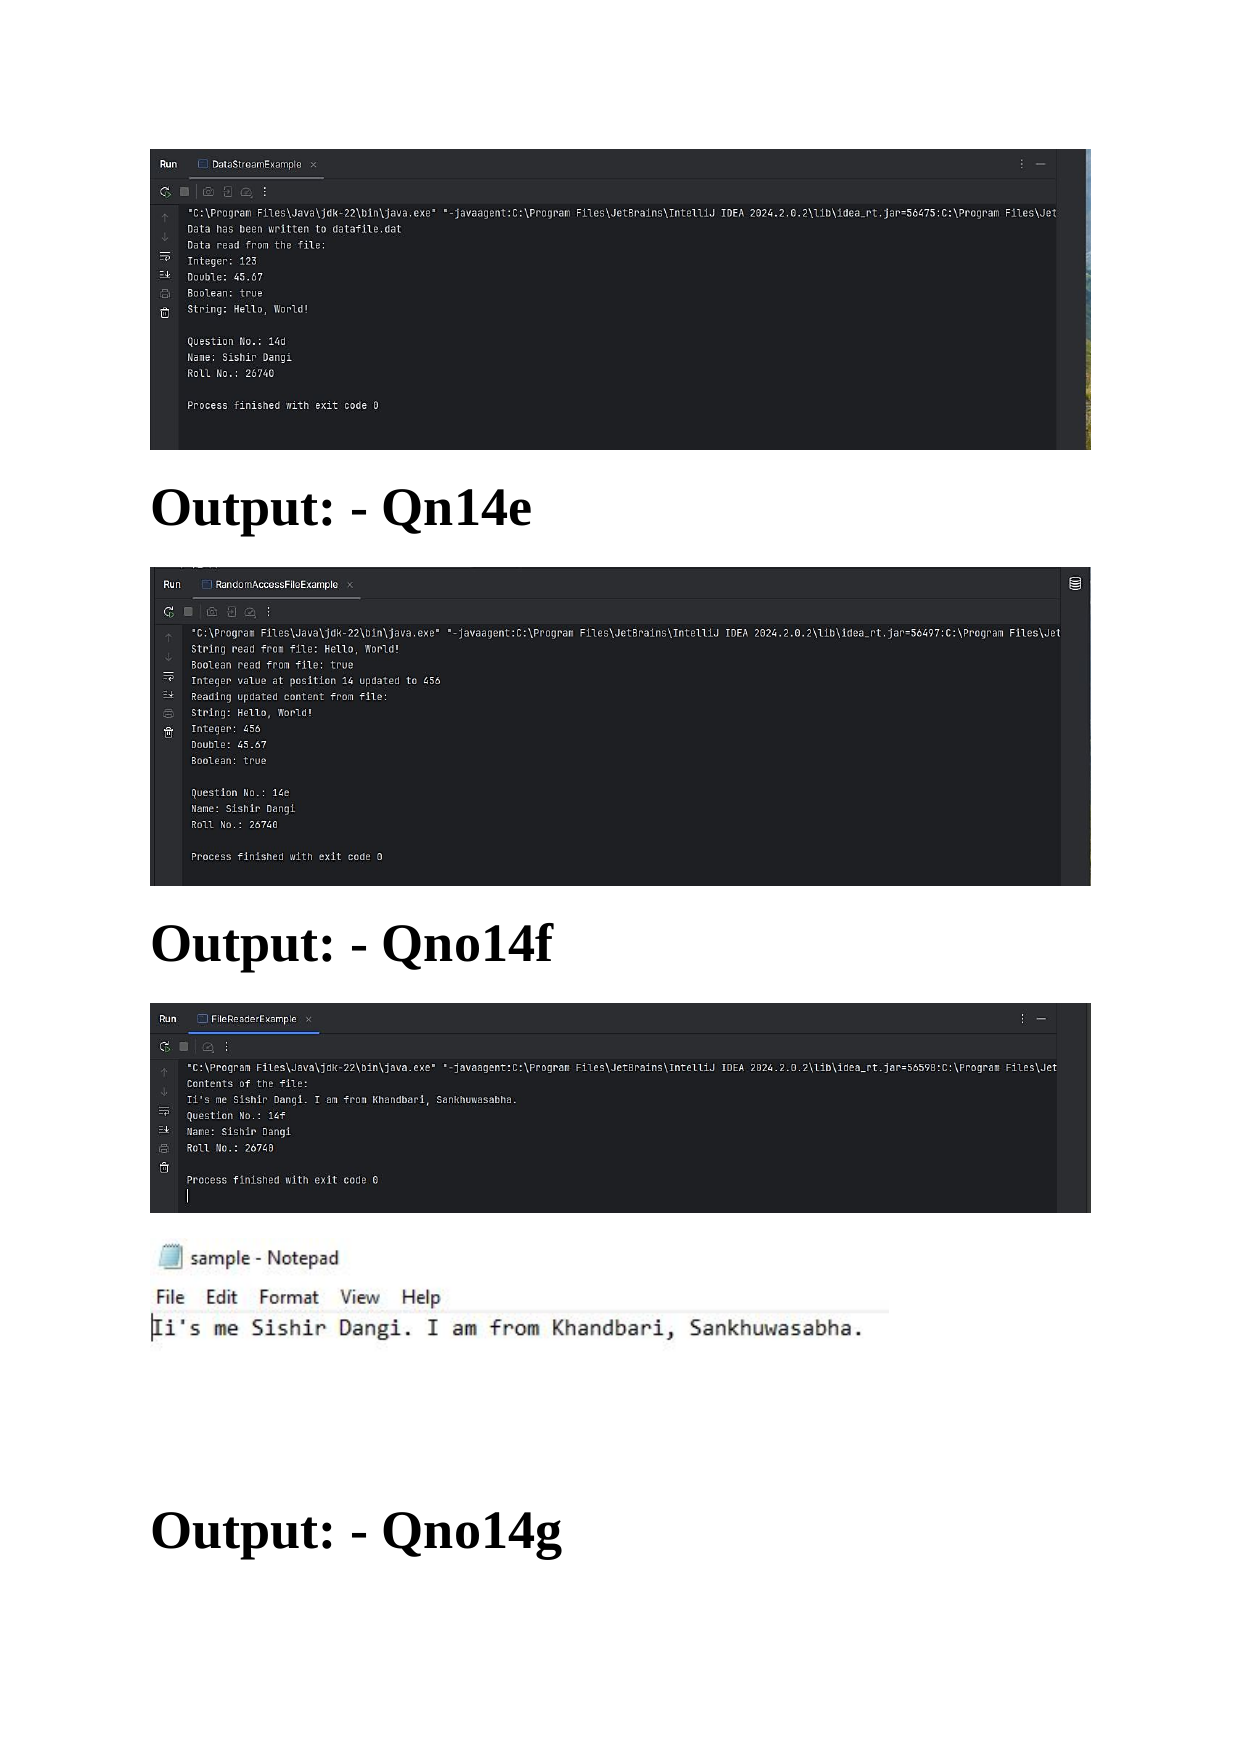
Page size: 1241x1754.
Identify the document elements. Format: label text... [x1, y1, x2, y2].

picture [150, 1238, 889, 1381]
text Output: - Qno14f [150, 911, 1090, 974]
text Output: - Qno14g [150, 1498, 1090, 1560]
picture [150, 567, 1091, 886]
text Output: - Qn14e [150, 475, 1090, 537]
picture [150, 149, 1091, 450]
picture [150, 1003, 1091, 1213]
